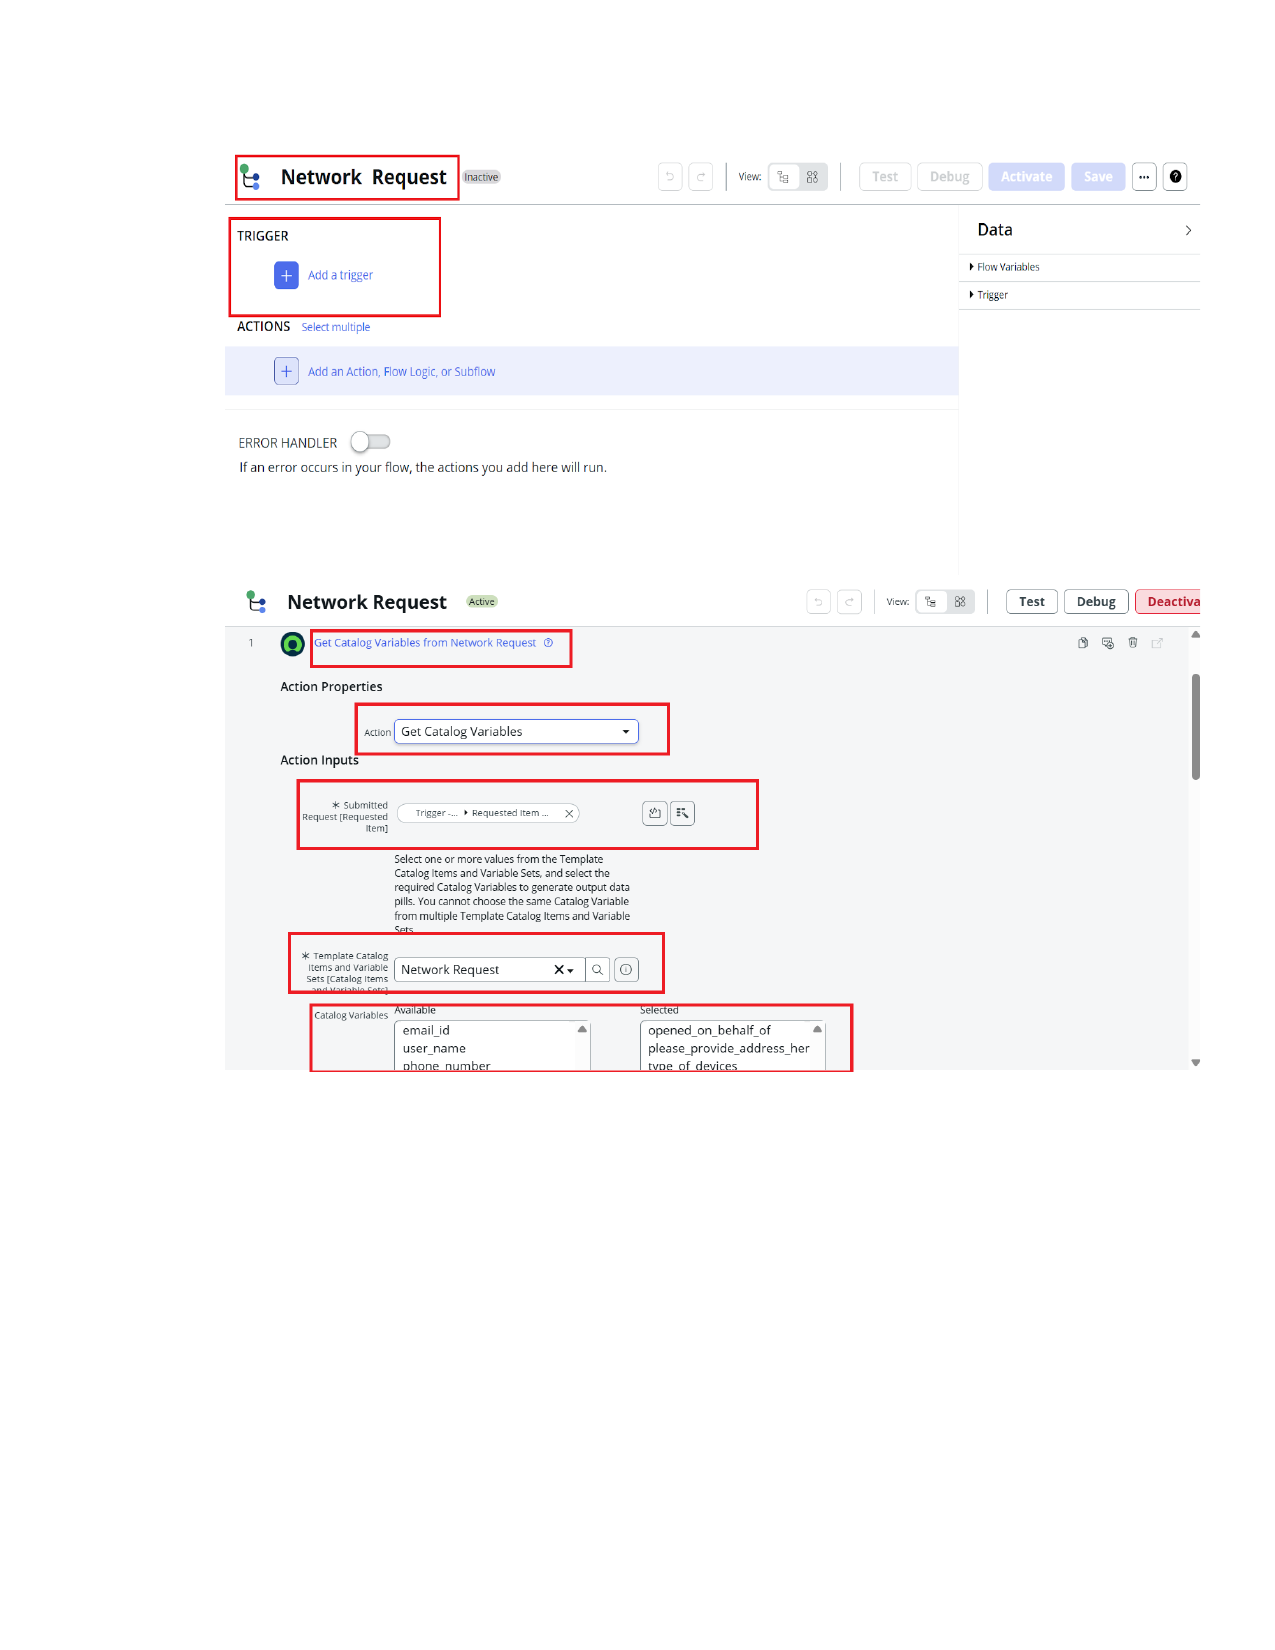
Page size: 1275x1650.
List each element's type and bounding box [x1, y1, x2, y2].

picture [225, 150, 1200, 575]
picture [225, 579, 1200, 1072]
